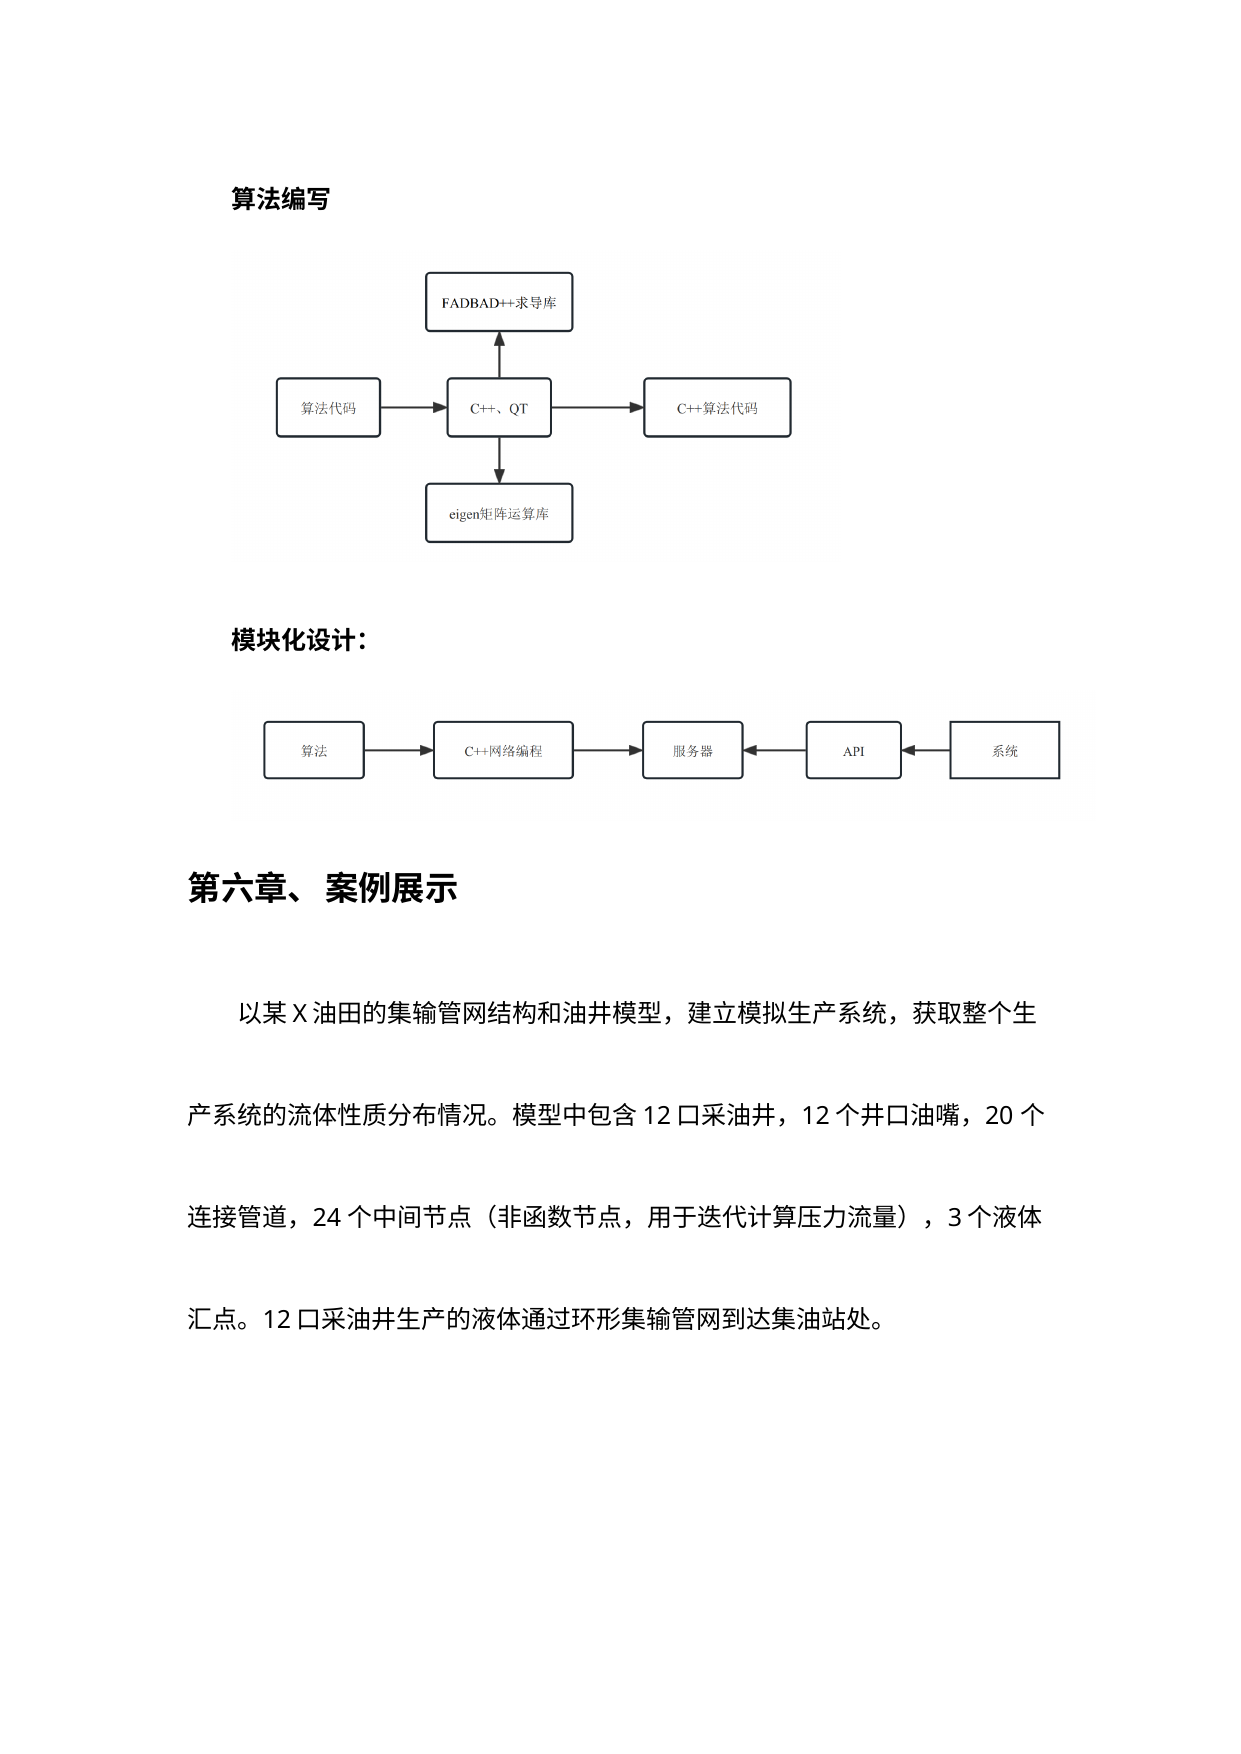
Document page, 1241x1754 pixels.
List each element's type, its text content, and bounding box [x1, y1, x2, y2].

subtitle 案例展示 [187, 852, 1053, 919]
picture [231, 250, 842, 562]
list 算法编写 [231, 164, 1053, 232]
picture [231, 690, 1097, 821]
text 以某X油田的集输管网结构和油井模型，建立模拟生产系统，获取整个生产系统的流体性质分布情况。模型中包含12口采油井，12个井口油嘴，20 个连接管道，24 个中间节点（非函数节点，用于迭代计算压力流量），3个液体汇点。12口采油井生产的液体通过环形集输管网到达集油站处。 [187, 978, 1053, 1352]
list 模块化设计： [231, 604, 1053, 672]
